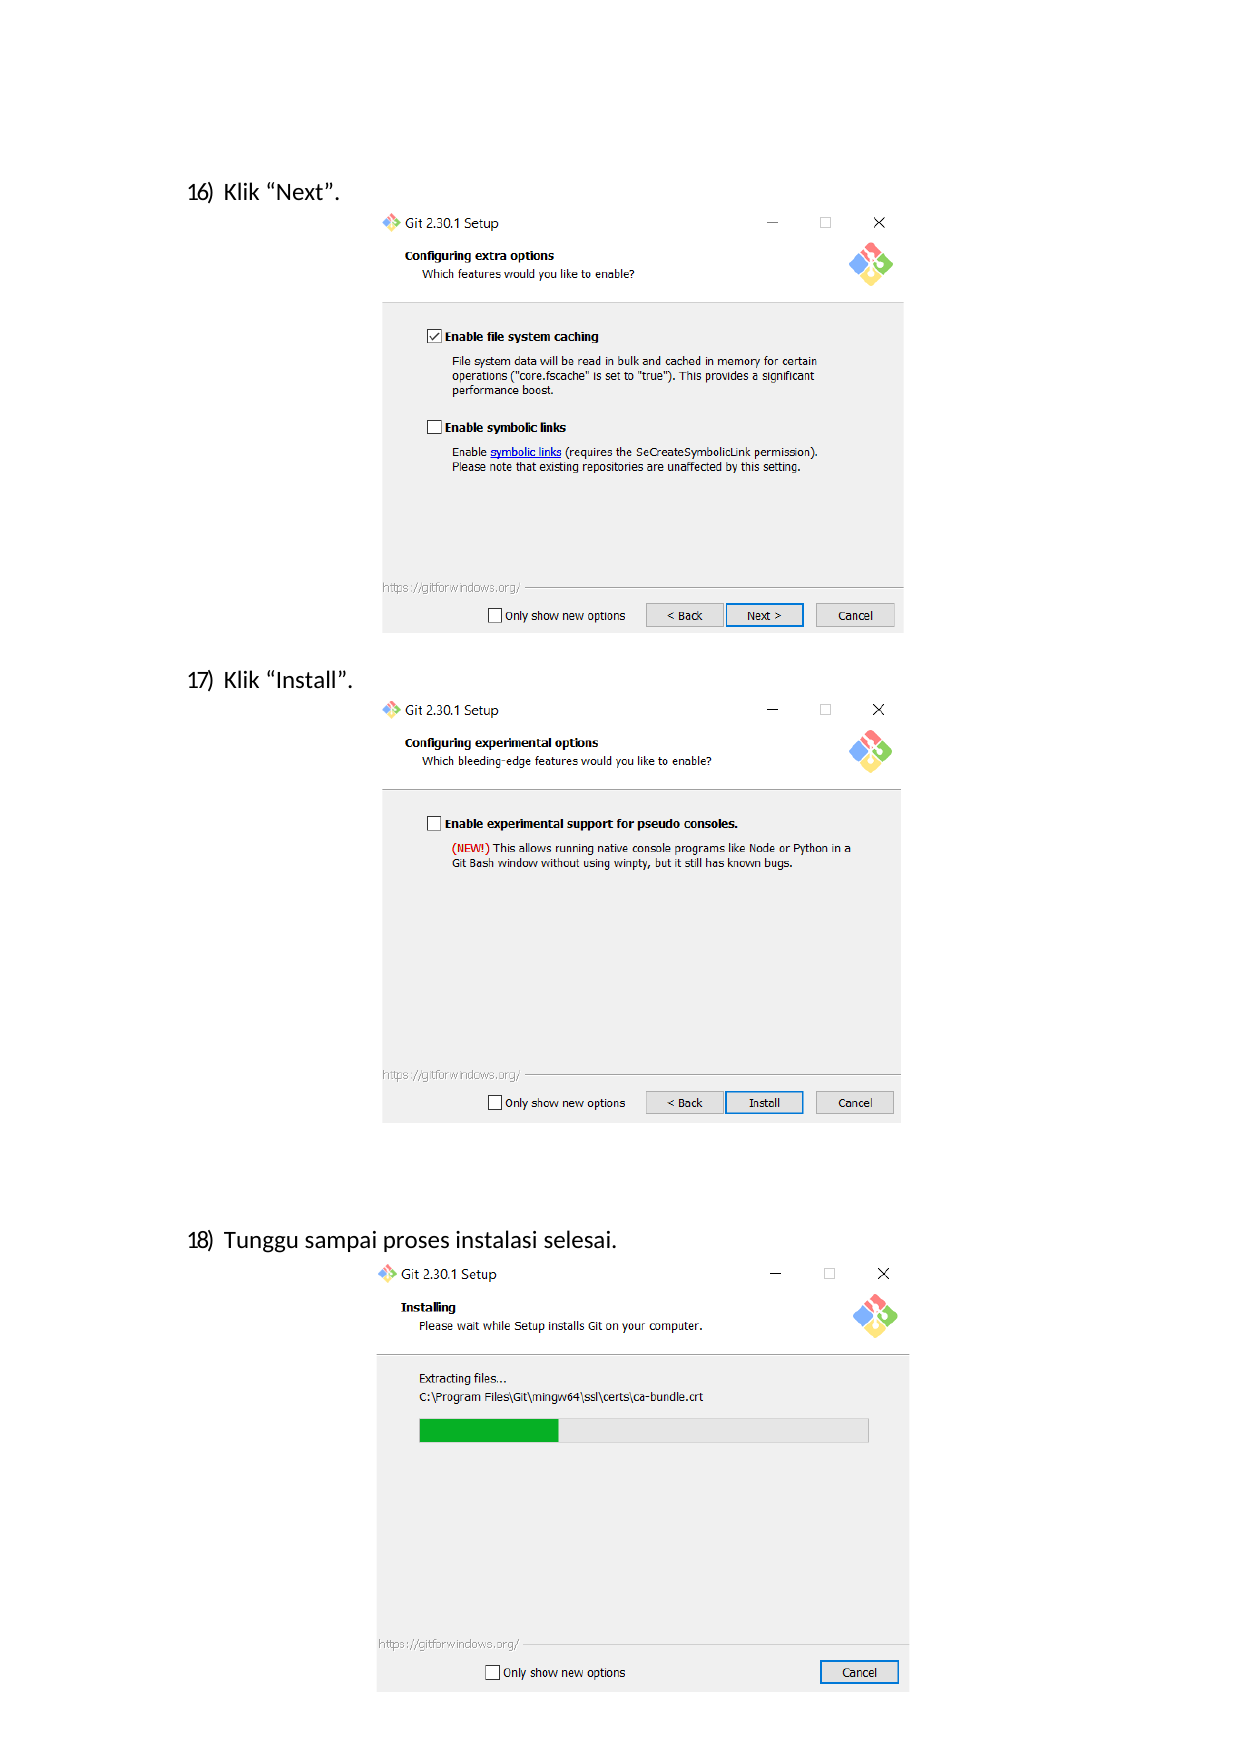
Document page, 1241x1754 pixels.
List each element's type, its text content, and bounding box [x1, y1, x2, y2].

picture [382, 701, 901, 1123]
picture [376, 1264, 910, 1692]
picture [382, 213, 904, 633]
list Tunggu sampai proses instalasi selesai. [186, 1224, 1146, 1254]
list Klik “Install”. [186, 664, 1146, 694]
list Klik “Next”. [186, 176, 1146, 207]
